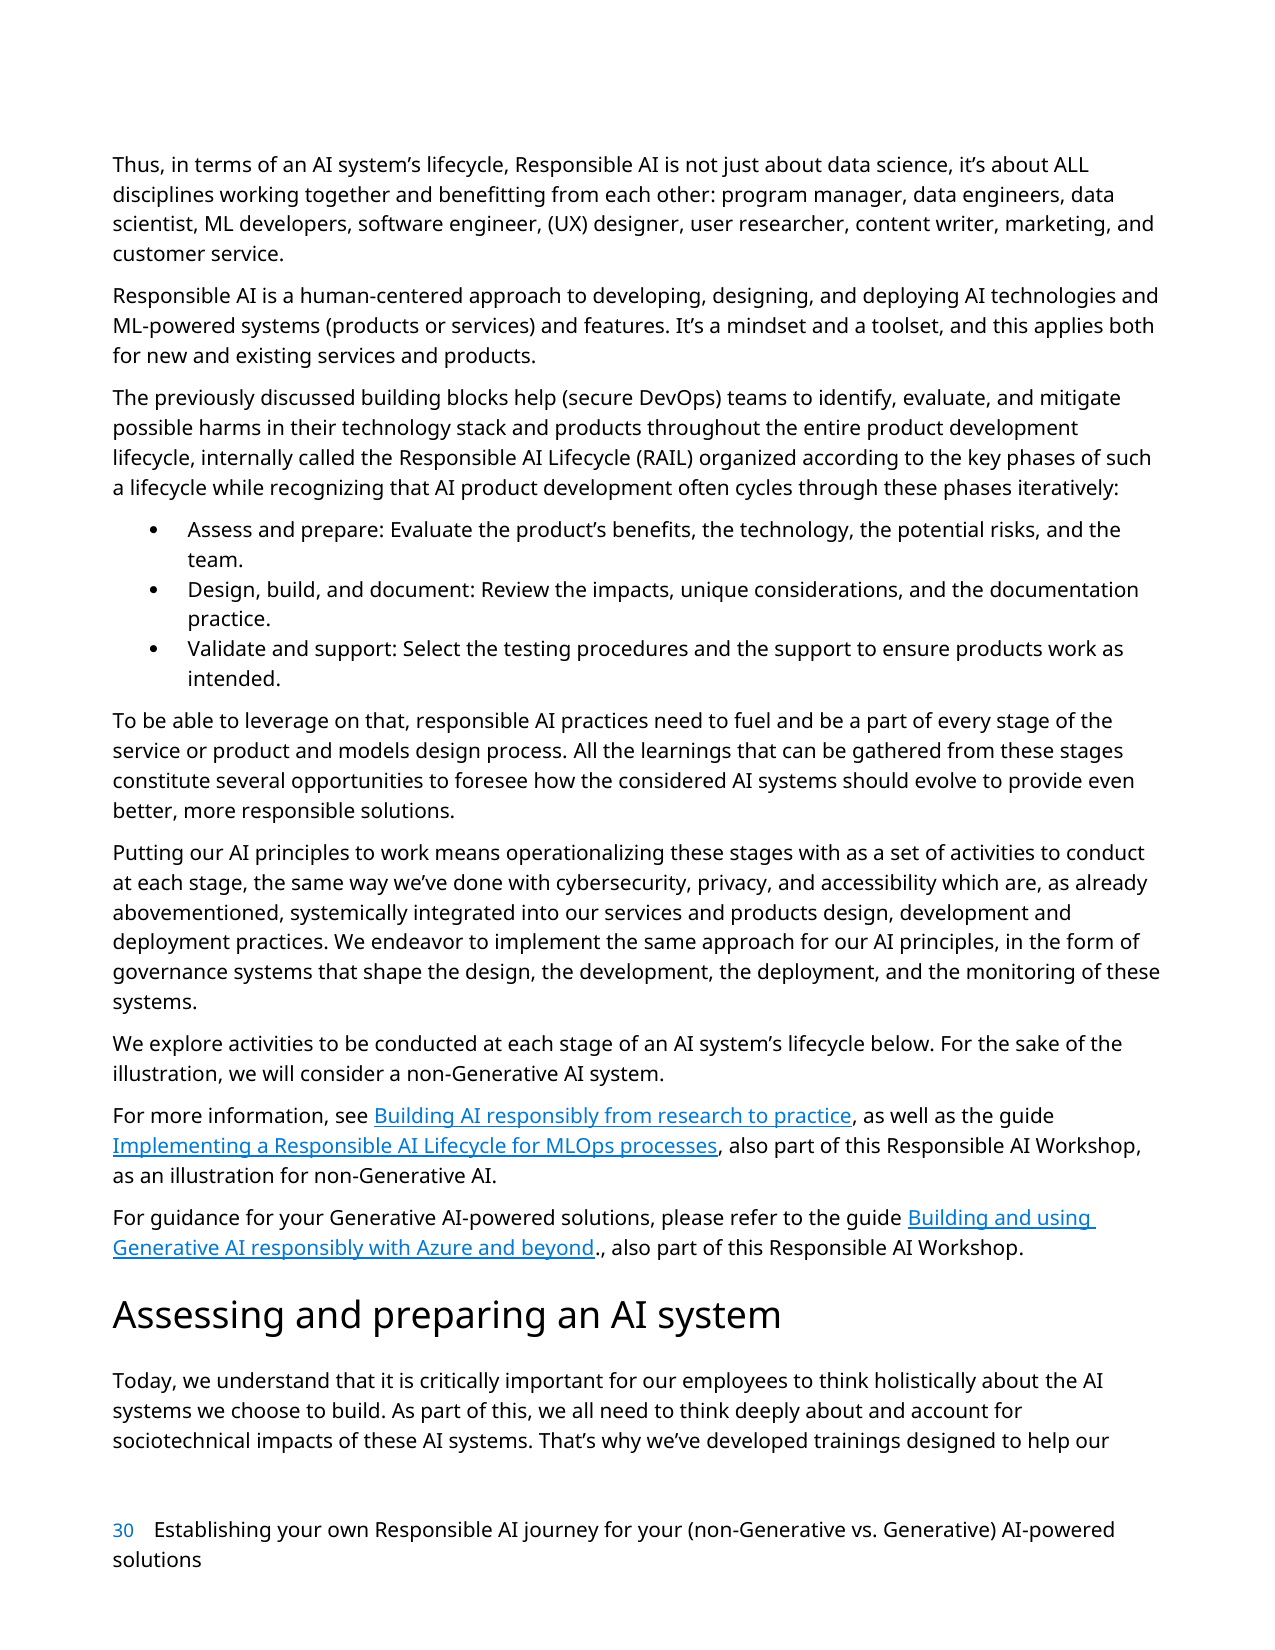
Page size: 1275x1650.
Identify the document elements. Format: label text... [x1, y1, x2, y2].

list Assess and prepare: Evaluate the product’s benefits, the technology, the potential risks, and the team. [150, 515, 1162, 573]
subtitle Assessing and preparing an AI system [112, 1288, 1162, 1339]
list Design, build, and document: Review the impacts, unique considerations, and the documentation practice. [150, 575, 1162, 633]
text Responsible AI is a human-centered approach to developing, designing, and deploying AI technologies and ML-powered systems (products or services) and features. It’s a mindset and a toolset, and this applies both for new and existing services and products. [112, 282, 1162, 370]
text To be able to leverage on that, responsible AI practices need to fuel and be a part of every stage of the service or product and models design process. All the learnings that can be gathered from these stages constitute several opportunities to foresee how the considered AI systems should evolve to provide even better, more responsible solutions. [112, 706, 1162, 824]
list Validate and support: Select the testing procedures and the support to ensure products work as intended. [150, 634, 1162, 693]
text For guidance for your Generative AI-powered solutions, please refer to the guide Building and using Generative AI responsibly with Azure and beyond., also part of this Responsible AI Workshop. [112, 1203, 1162, 1262]
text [112, 1366, 1162, 1454]
text Thus, in terms of an AI system’s lifecycle, Responsible AI is not just about data science, it’s about ALL disciplines working together and benefitting from each other: program manager, data engineers, data scientist, ML developers, software engineer, (UX) designer, user researcher, content writer, marketing, and customer service. [112, 150, 1162, 268]
text We explore activities to be conducted at each stage of an AI system’s lifecycle below. For the sake of the illustration, we will consider a non-Generative AI system. [112, 1029, 1162, 1088]
text Putting our AI principles to work means operationalizing these stages with as a set of activities to conduct at each stage, the same way we’ve done with cybersecurity, privacy, and accessibility which are, as already abovementioned, systemically integrated into our services and products design, development and deployment practices. We endeavor to implement the same approach for our AI principles, in the form of governance systems that shape the design, the development, the deployment, and the monitoring of these systems. [112, 838, 1162, 1016]
text The previously discussed building blocks help (secure DevOps) teams to identify, evaluate, and mitigate possible harms in their technology stack and products throughout the entire product development lifecycle, internally called the Responsible AI Lifecycle (RAIL) organized according to the key phases of such a lifecycle while recognizing that AI product development often cycles through these phases iteratively: [112, 383, 1162, 501]
text For more information, see Building AI responsibly from research to practice, as well as the guide Implementing a Responsible AI Lifecycle for MLOps processes, also part of this Responsible AI Workshop, as an illustration for non-Generative AI. [112, 1101, 1162, 1189]
